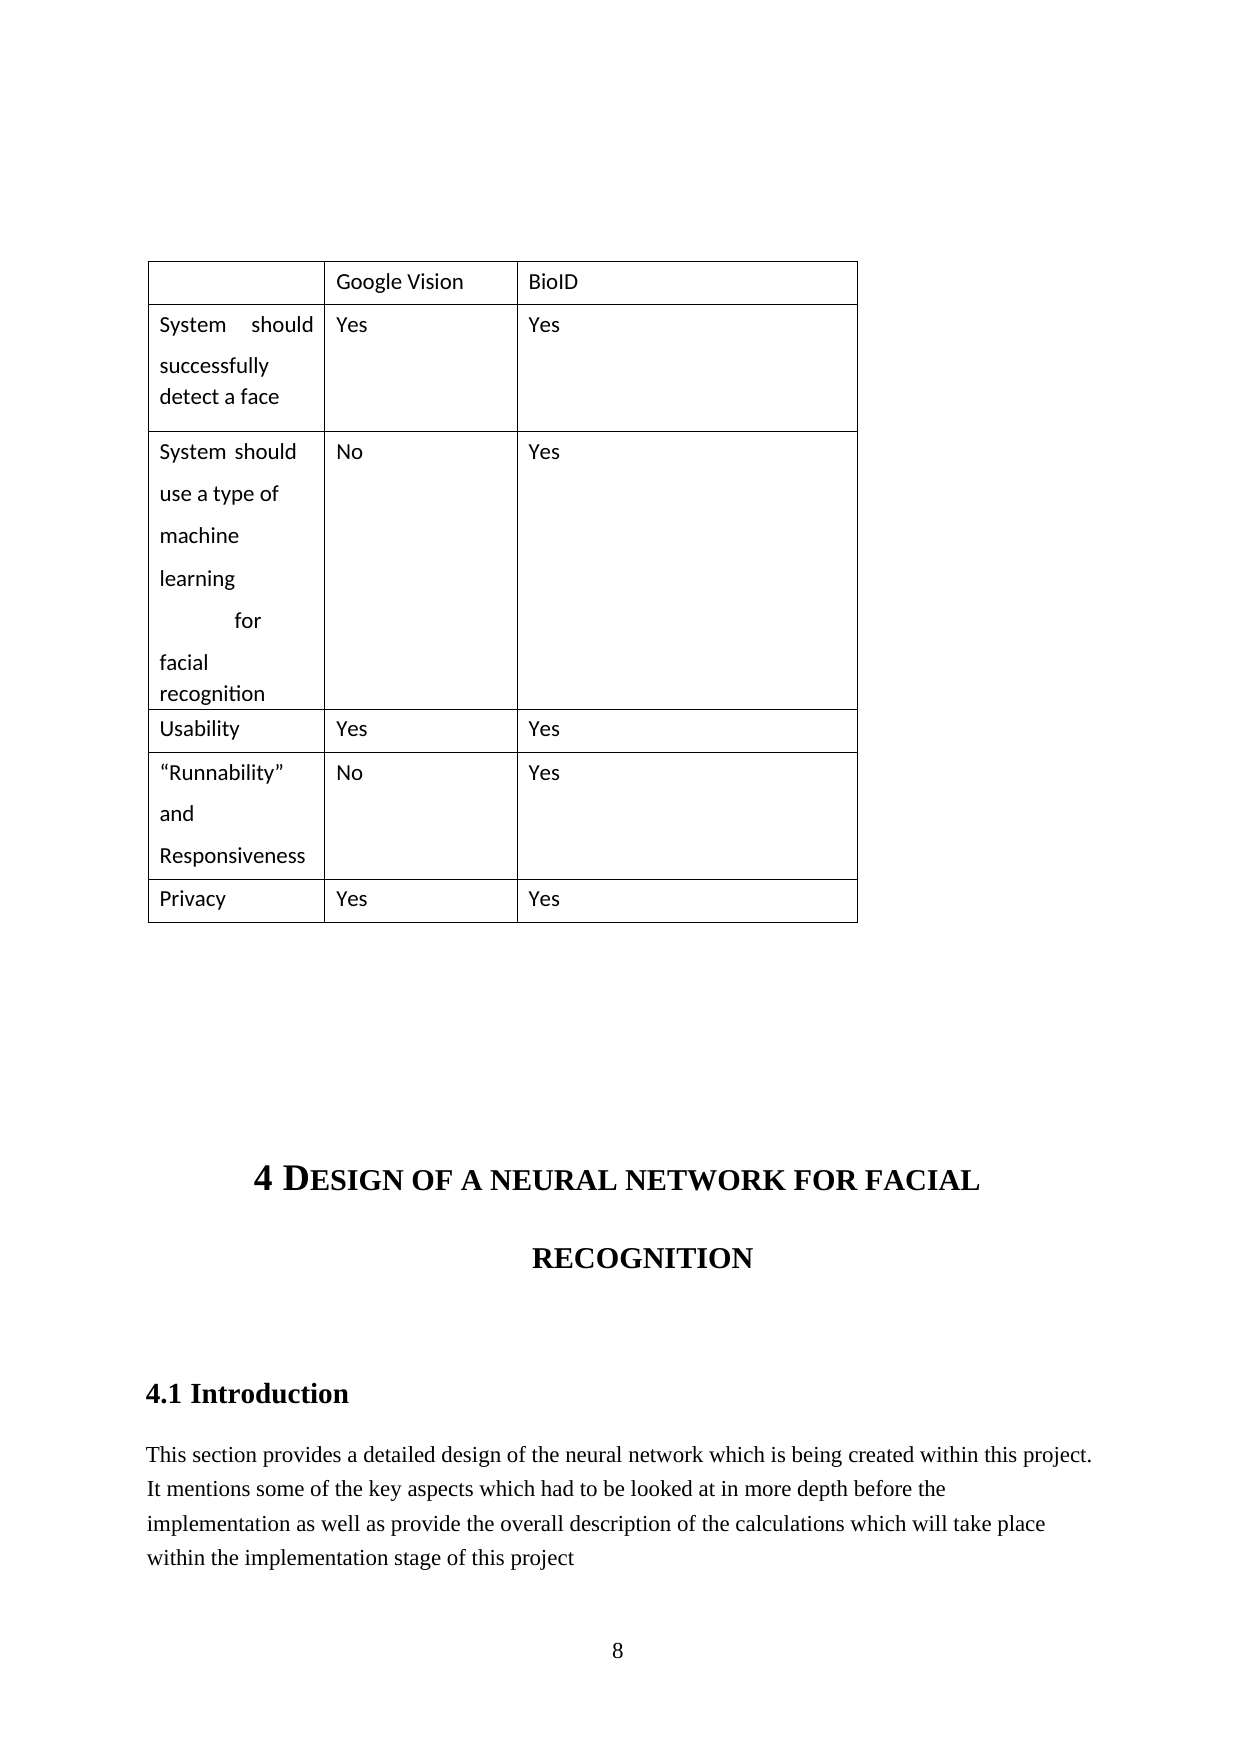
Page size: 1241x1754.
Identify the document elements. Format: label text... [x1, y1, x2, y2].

subtitle 4.1 Introduction [146, 1376, 1099, 1410]
table_cell Yes [518, 432, 857, 709]
table_cell System should use a type of machine learning for facial recognition [149, 432, 324, 709]
table_cell Usability [149, 710, 324, 752]
table_cell Yes [325, 710, 517, 752]
table_cell Privacy [149, 880, 324, 922]
table_header BioID [518, 262, 857, 304]
table_cell Yes [518, 710, 857, 752]
table_cell Yes [325, 880, 517, 922]
table_header Google Vision [325, 262, 517, 304]
table_cell Yes [518, 753, 857, 879]
table_cell System should successfully detect a face [149, 305, 324, 431]
table_cell Yes [518, 880, 857, 922]
table_header [149, 262, 324, 304]
table_cell Yes [325, 305, 517, 431]
subtitle 4 DESIGN OF A NEURAL NETWORK FOR FACIAL RECOGNITION [253, 1155, 1099, 1276]
table_cell No [325, 753, 517, 879]
table_cell “Runnability” and Responsiveness [149, 753, 324, 879]
text This section provides a detailed design of the neural network which is being created within this project. It mentions some of the key aspects which had to be looked at in more depth before the implementation as well as provide the overall description of the calculations which will take place within the implementation stage of this project [146, 1441, 1094, 1571]
table_cell Yes [518, 305, 857, 431]
table_cell No [325, 432, 517, 709]
